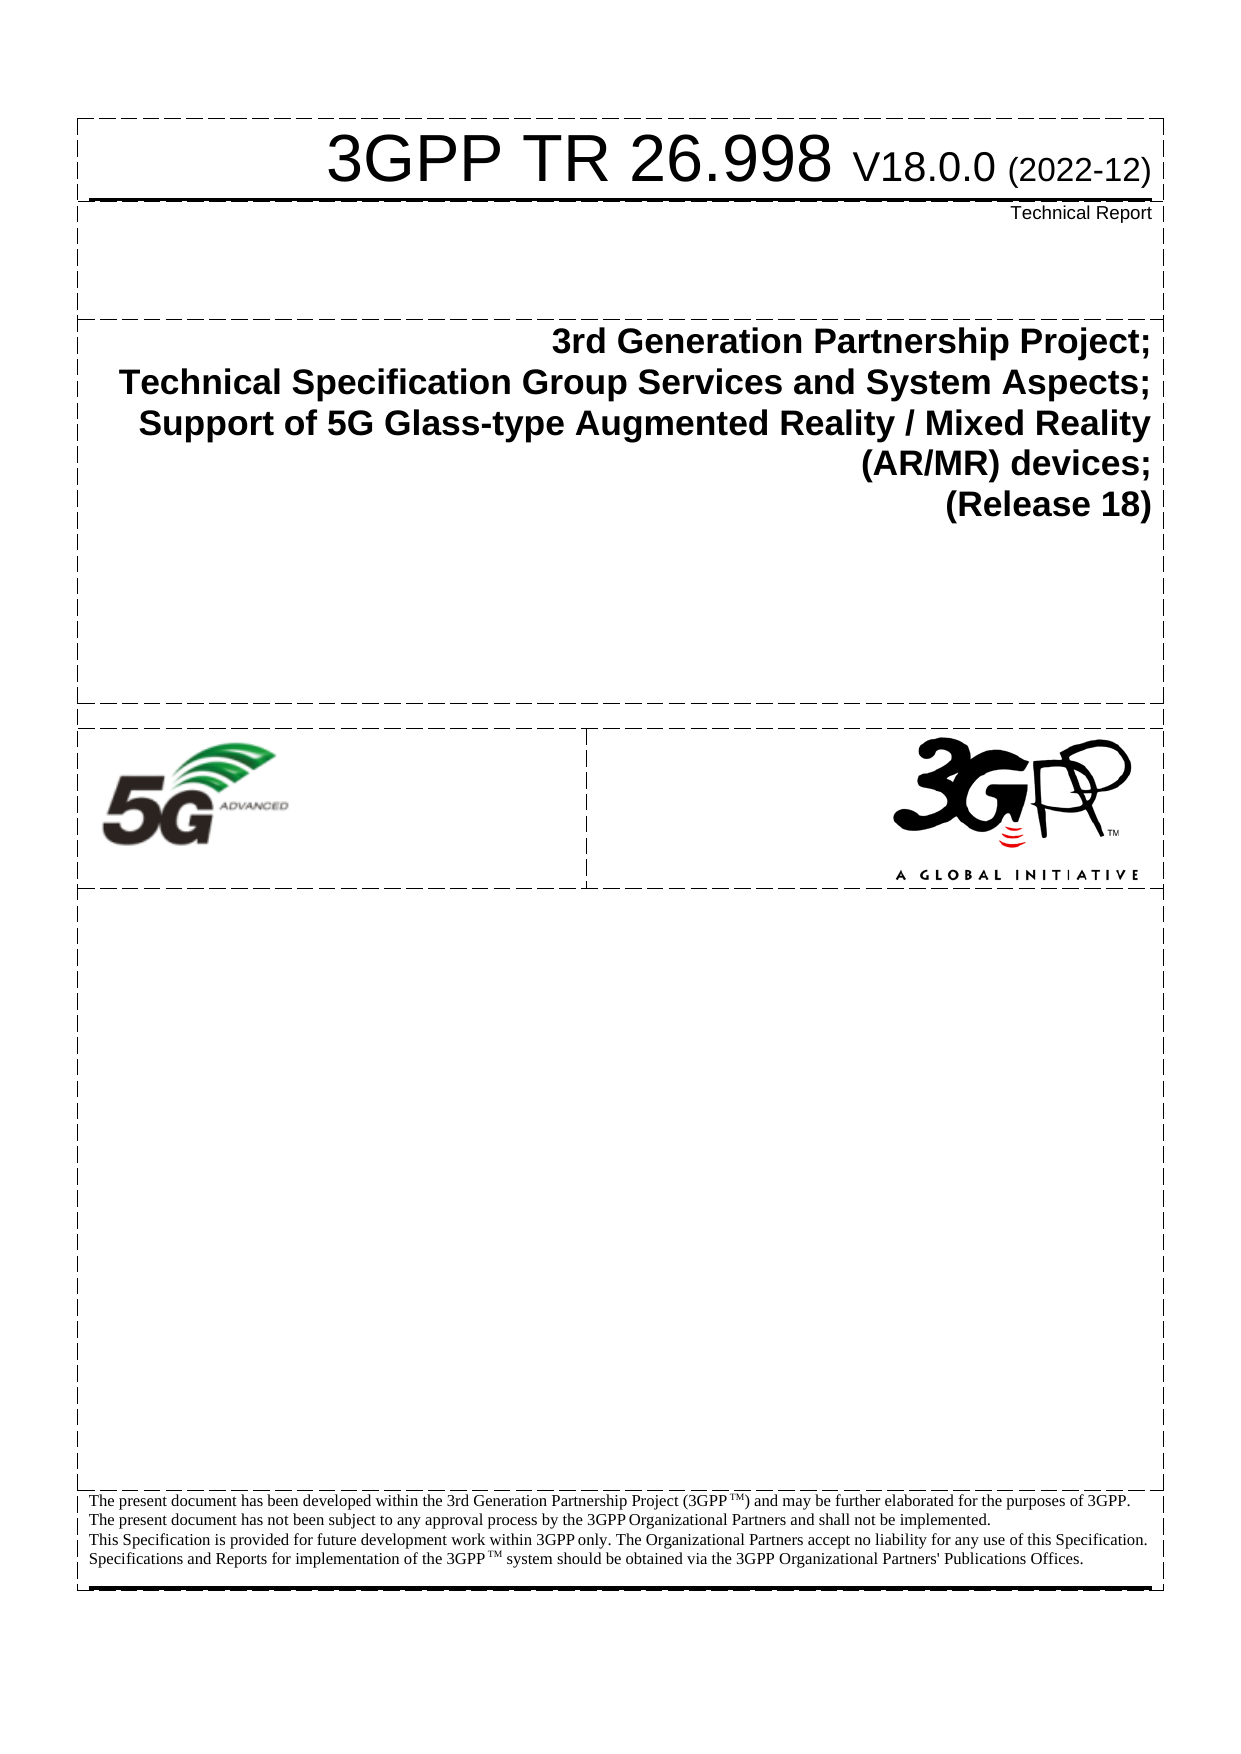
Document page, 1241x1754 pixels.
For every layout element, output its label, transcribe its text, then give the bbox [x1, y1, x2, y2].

table_cell 3rd Generation Partnership Project; Technical Specification Group Services and System Aspects; Support of 5G Glass-type Augmented Reality / Mixed Reality (AR/MR) devices; (Release 18) [78, 319, 1163, 703]
table_cell The present document has been developed within the 3rd Generation Partnership Project (3GPP TM) and may be further elaborated for the purposes of 3GPP. The present document has not been subject to any approval process by the 3GPP Organizational Partners and shall not be implemented. This Specification is provided for future development work within 3GPP only. The Organizational Partners accept no liability for any use of this Specification. Specifications and Reports for implementation of the 3GPP TM system should be obtained via the 3GPP Organizational Partners' Publications Offices. [78, 1490, 1163, 1590]
table_cell [78, 728, 586, 888]
table_cell [78, 703, 1163, 728]
table_cell [586, 728, 1163, 888]
picture [885, 729, 1152, 885]
table_header 3GPP TR 26.998 V18.0.0 (2022-12) [78, 118, 1163, 201]
table_cell Technical Report [78, 201, 1163, 319]
table_cell [78, 888, 1163, 1490]
